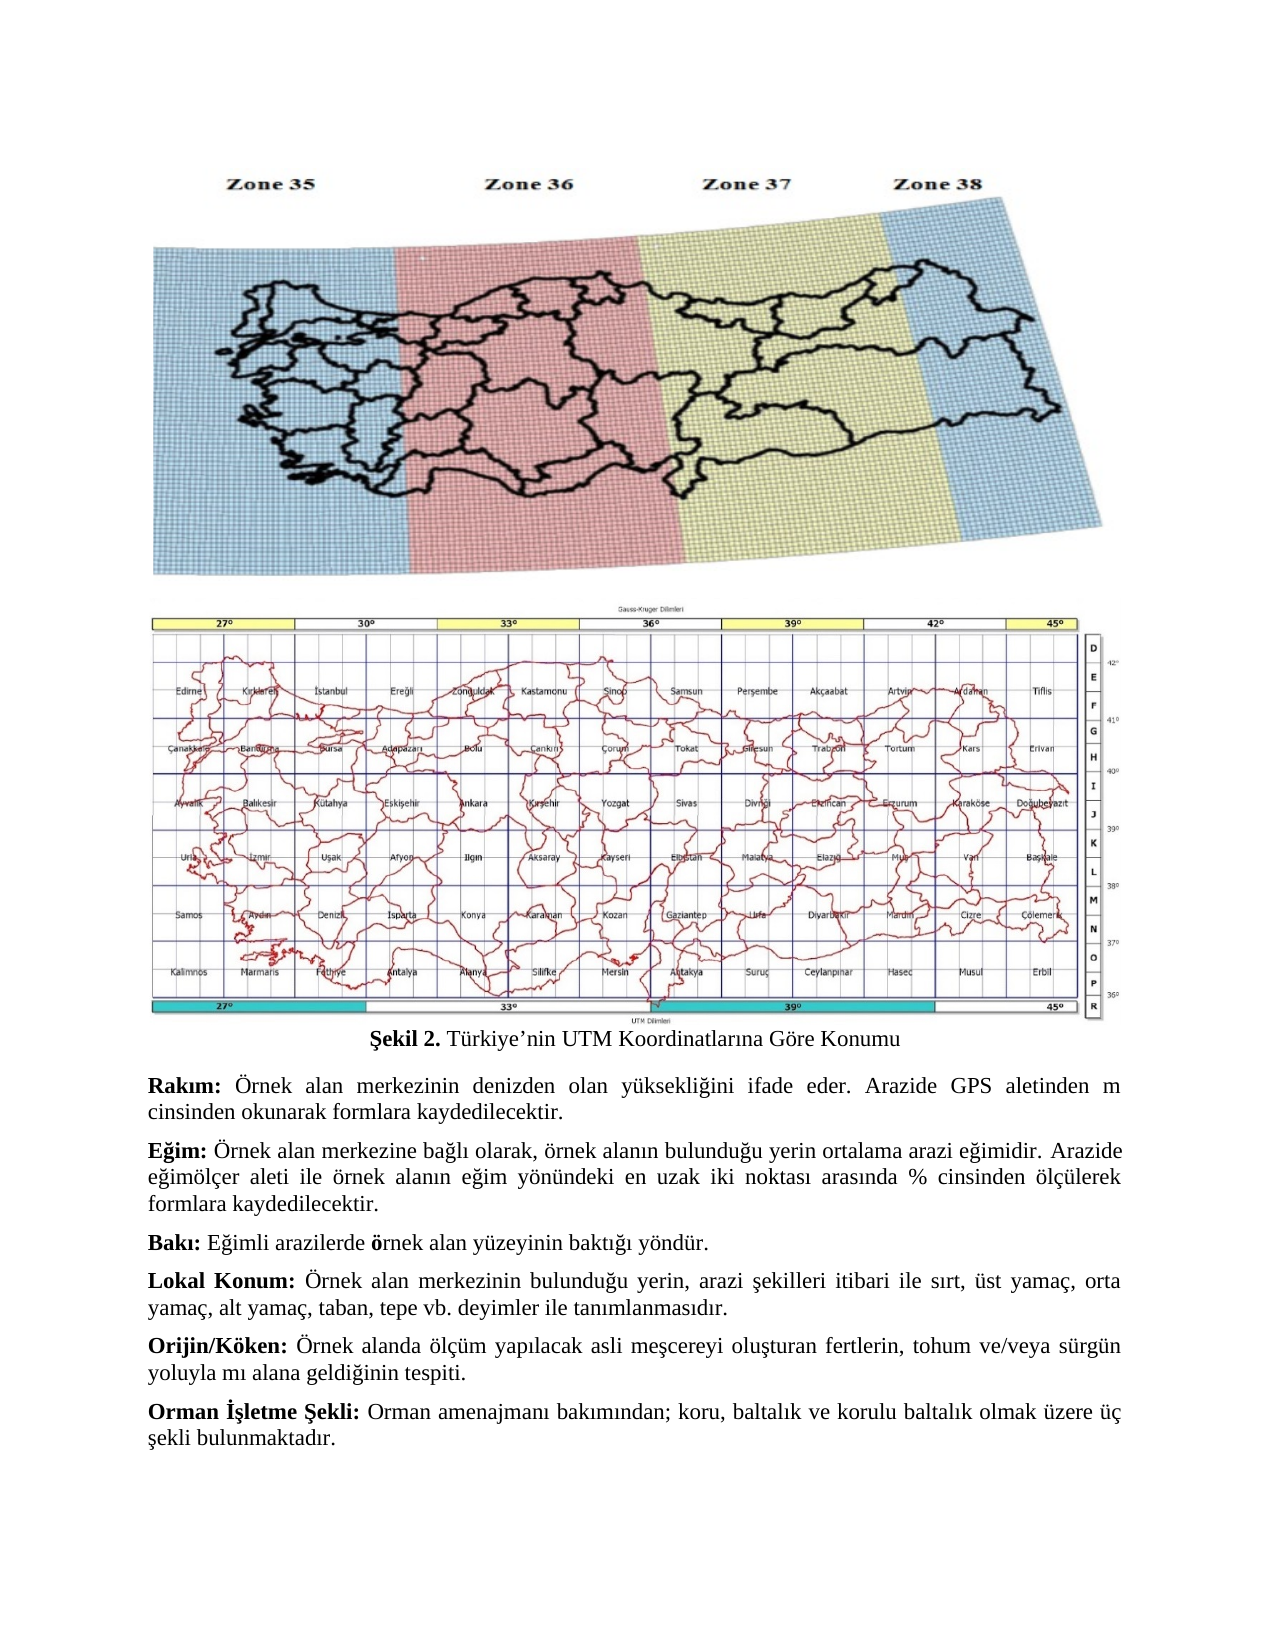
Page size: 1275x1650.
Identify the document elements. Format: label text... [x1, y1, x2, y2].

text Orman İşletme Şekli: Orman amenajmanı bakımından; koru, baltalık ve korulu baltalık olmak üzere üç şekli bulunmaktadır. [148, 1398, 1123, 1451]
text Şekil 2. Türkiye’nin UTM Koordinatlarına Göre Konumu [148, 1024, 1123, 1051]
picture [153, 168, 1117, 586]
picture [149, 598, 1121, 1025]
text Lokal Konum: Örnek alan merkezinin bulunduğu yerin, arazi şekilleri itibari ile sırt, üst yamaç, orta yamaç, alt yamaç, taban, tepe vb. deyimler ile tanımlanmasıdır. [148, 1267, 1123, 1320]
text Eğim: Örnek alan merkezine bağlı olarak, örnek alanın bulunduğu yerin ortalama arazi eğimidir. Arazide eğimölçer aleti ile örnek alanın eğim yönündeki en uzak iki noktası arasında % cinsinden ölçülerek formlara kaydedilecektir. [148, 1137, 1123, 1216]
text Orijin/Köken: Örnek alanda ölçüm yapılacak asli meşcereyi oluşturan fertlerin, tohum ve/veya sürgün yoluyla mı alana geldiğinin tespiti. [148, 1333, 1123, 1385]
text Bakı: Eğimli arazilerde örnek alan yüzeyinin baktığı yöndür. [148, 1228, 1123, 1255]
text Rakım: Örnek alan merkezinin denizden olan yüksekliğini ifade eder. Arazide GPS aletinden m cinsinden okunarak formlara kaydedilecektir. [148, 1072, 1123, 1124]
